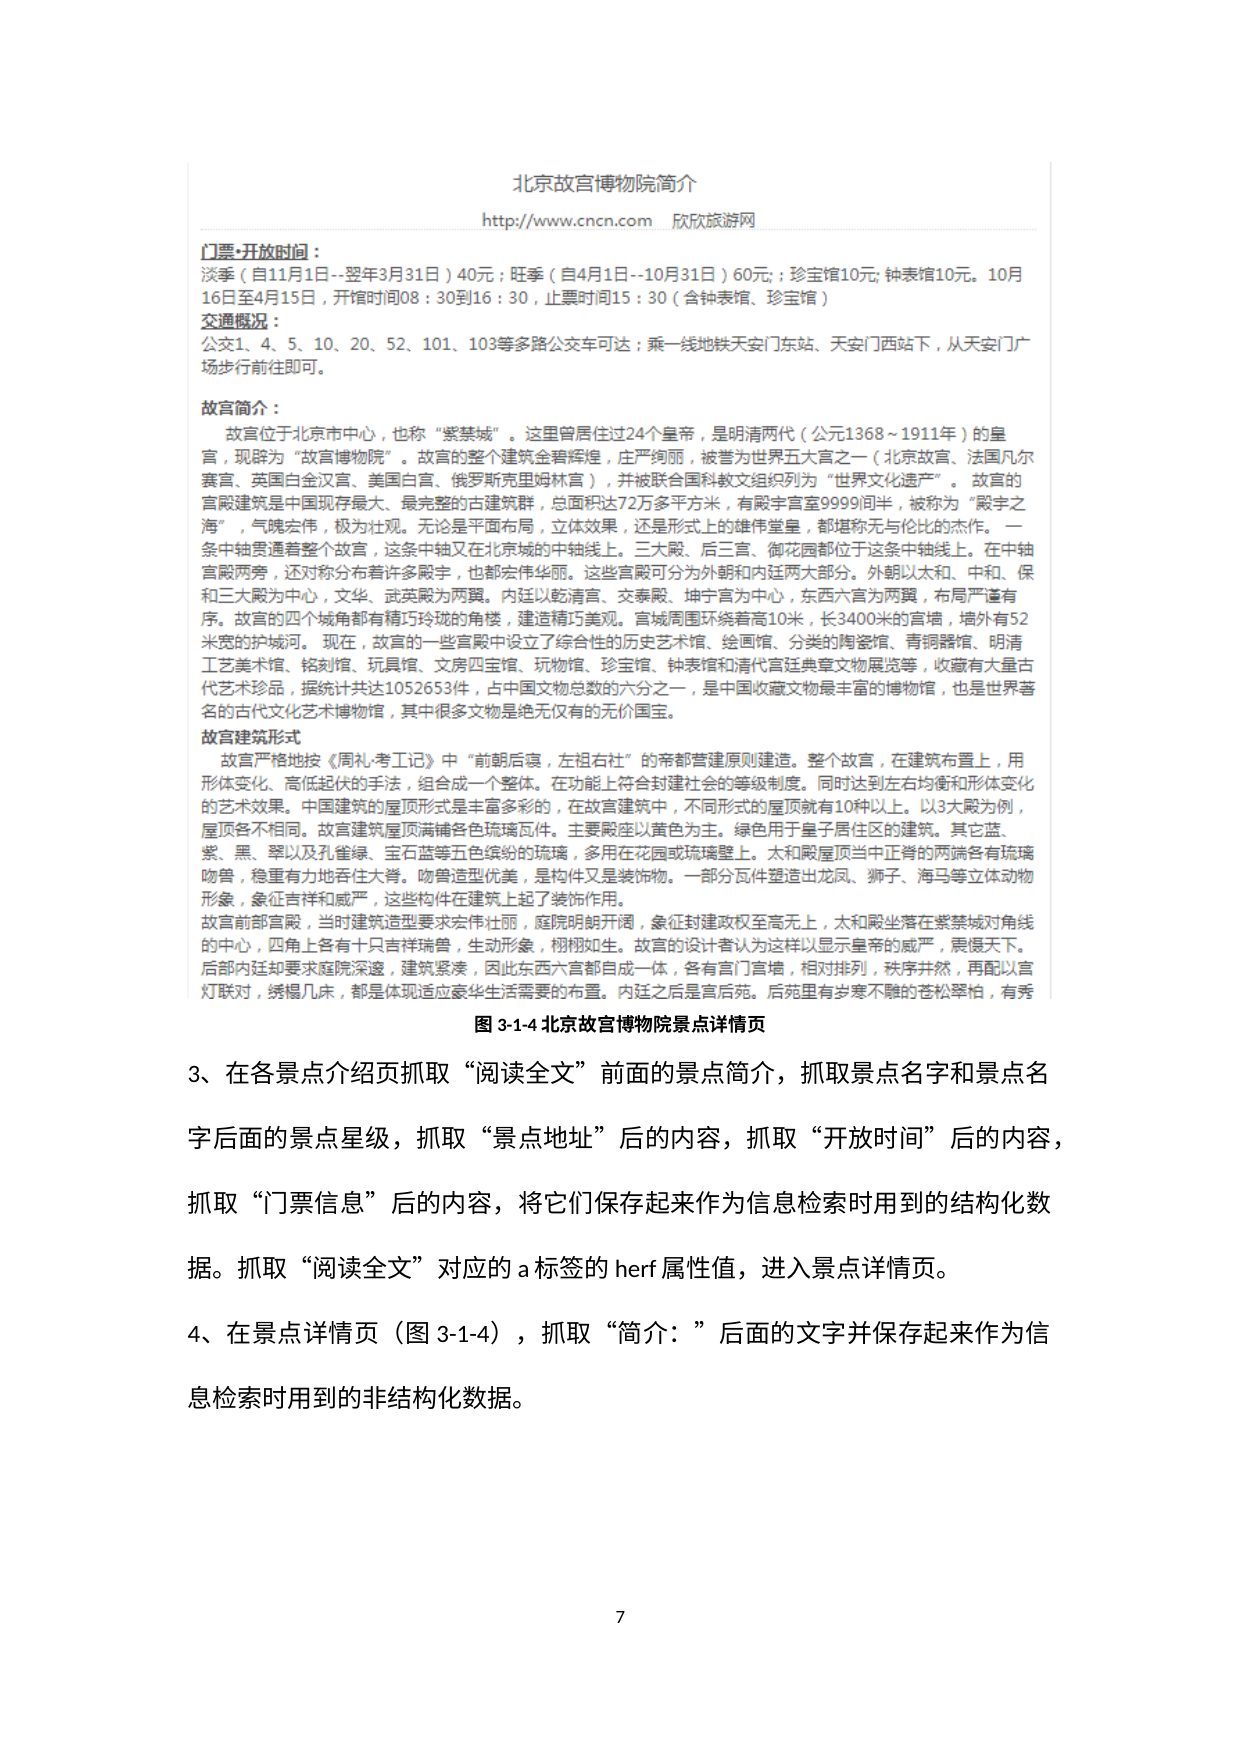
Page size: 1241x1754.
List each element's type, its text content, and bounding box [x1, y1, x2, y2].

text 图3-1-4北京故宫博物院景点详情页 [187, 1007, 1053, 1039]
text 3、在各景点介绍页抓取“阅读全文”前面的景点简介，抓取景点名字和景点名字后面的景点星级，抓取“景点地址”后的内容，抓取“开放时间”后的内容，抓取“门票信息”后的内容，将它们保存起来作为信息检索时用到的结构化数据。抓取“阅读全文”对应的a标签的herf属性值，进入景点详情页。 [187, 1039, 1053, 1299]
text 4、在景点详情页（图3-1-4），抓取“简介：”后面的文字并保存起来作为信息检索时用到的非结构化数据。 [187, 1299, 1053, 1429]
picture [187, 162, 1053, 999]
